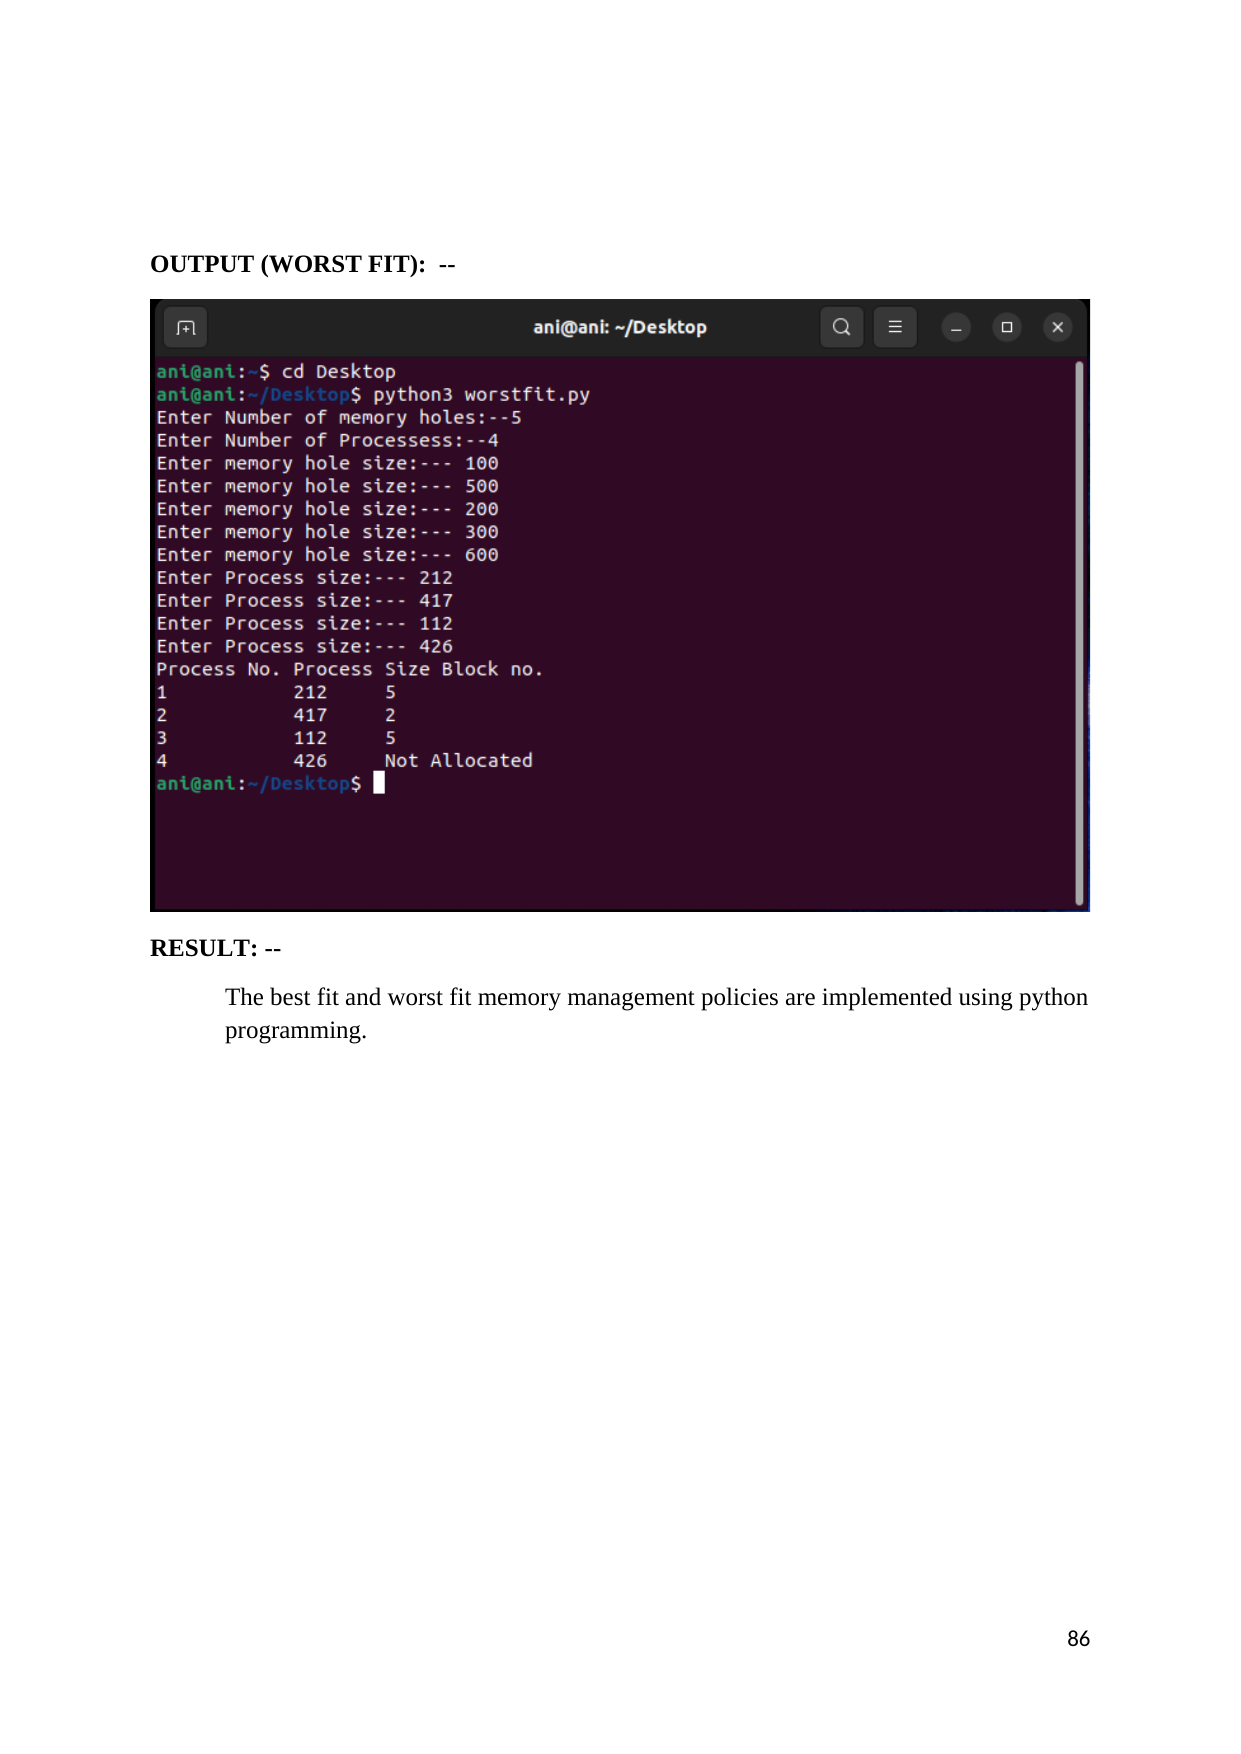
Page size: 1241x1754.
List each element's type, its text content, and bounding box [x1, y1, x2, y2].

picture [150, 299, 1091, 912]
text The best fit and worst fit memory management policies are implemented using python programming. [225, 982, 1090, 1044]
text RESULT: -- [150, 933, 1090, 962]
text OUTPUT (WORST FIT): -- [150, 249, 1090, 278]
